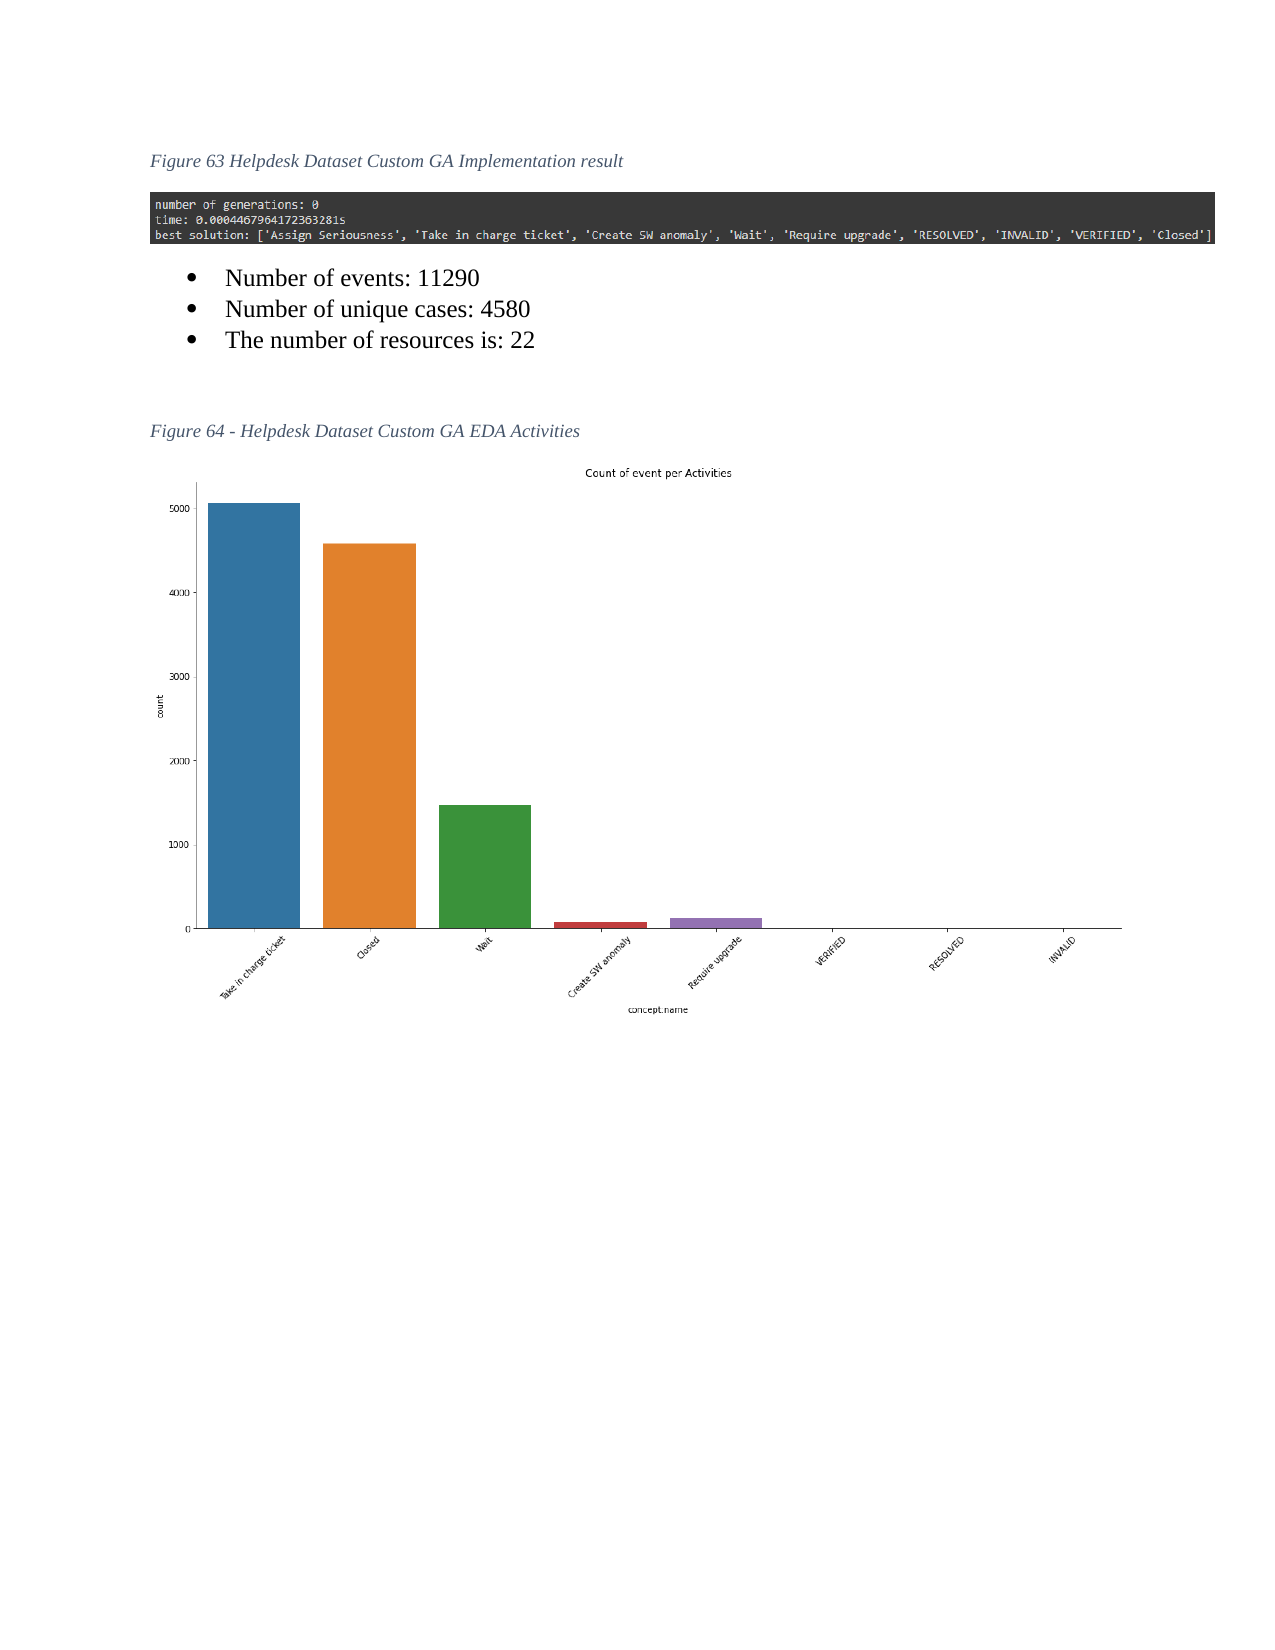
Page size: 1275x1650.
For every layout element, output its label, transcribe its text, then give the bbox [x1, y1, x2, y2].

picture [150, 462, 1125, 1020]
list The number of resources is: 22 [187, 325, 1125, 353]
list Number of unique cases: 4580 [187, 294, 1125, 322]
list Number of events: 11290 [187, 263, 1125, 291]
picture [150, 192, 1215, 244]
